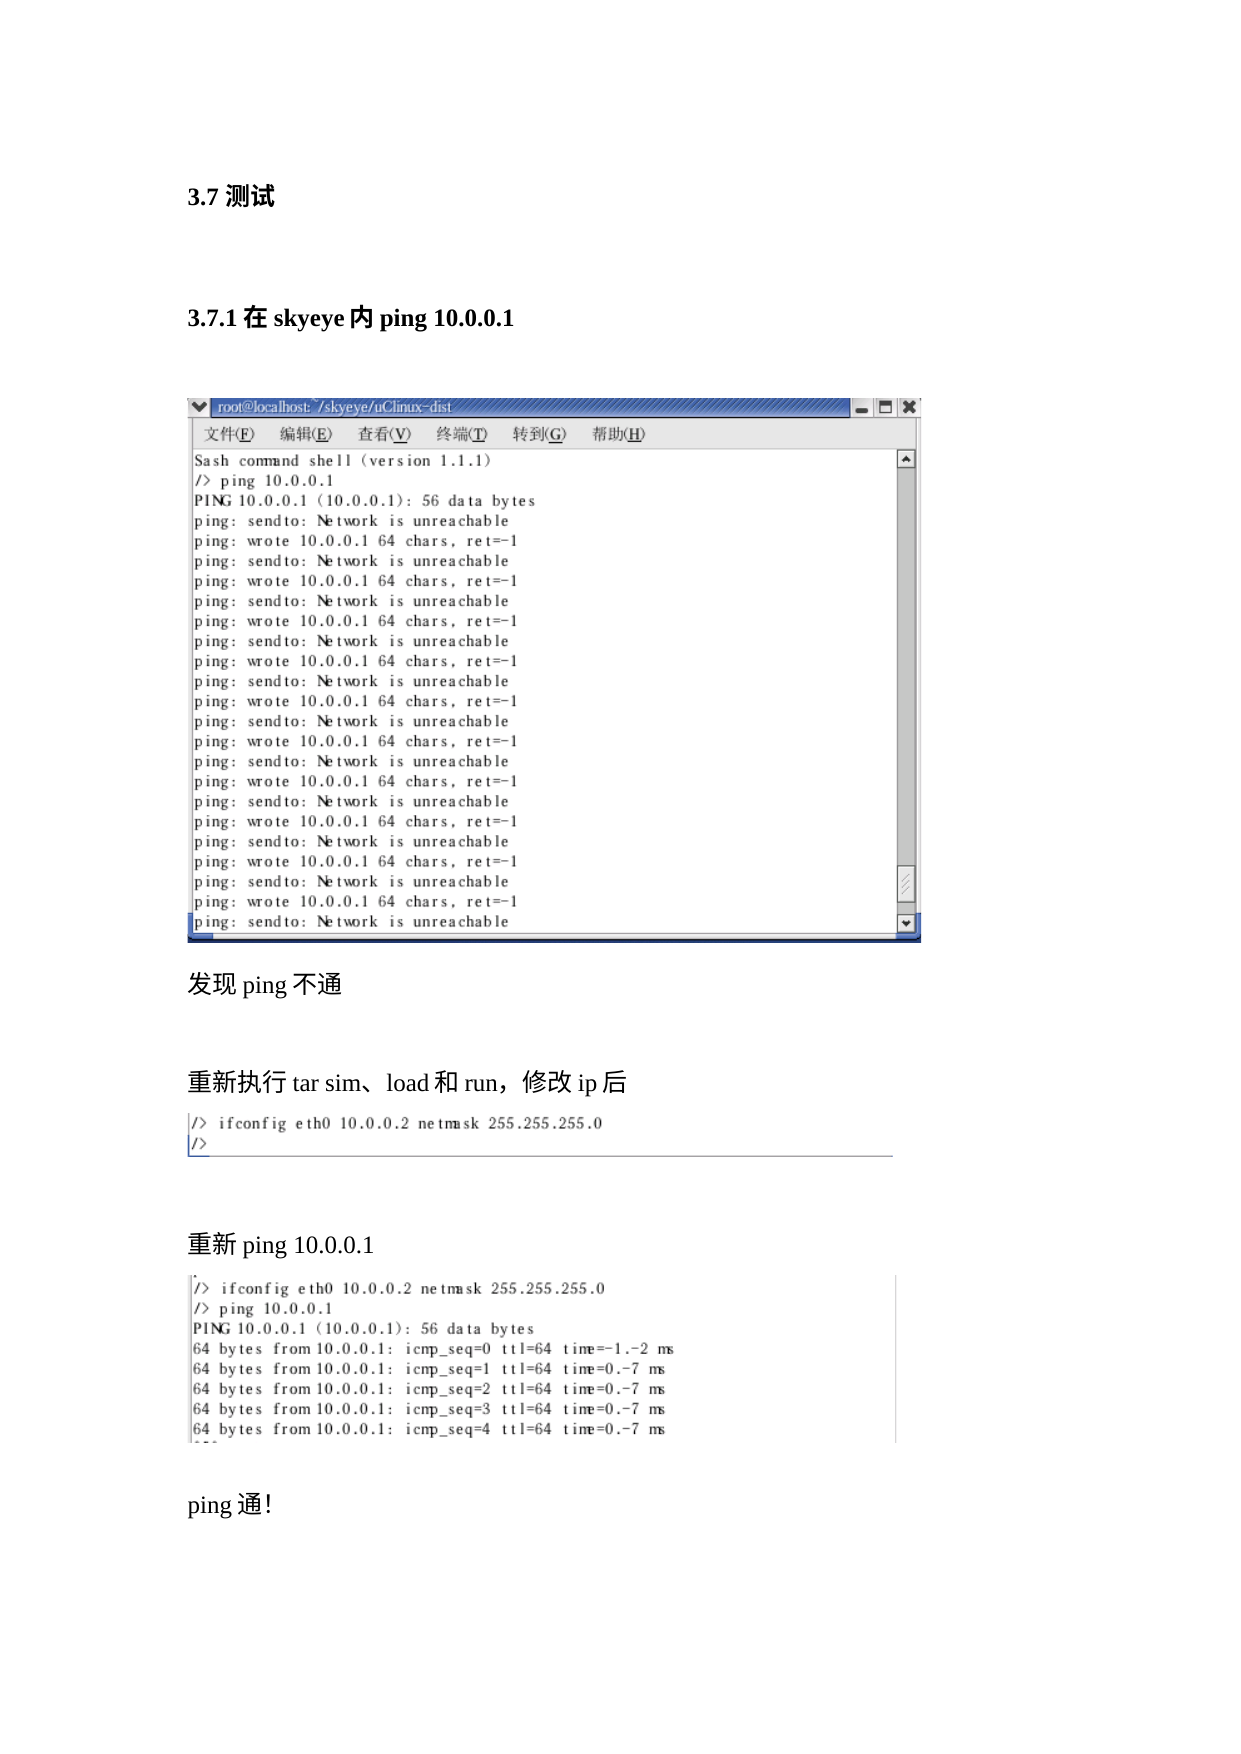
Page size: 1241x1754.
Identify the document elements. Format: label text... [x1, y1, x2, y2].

text 发现ping不通 [187, 951, 1053, 1016]
picture [187, 398, 922, 943]
picture [187, 1113, 893, 1157]
text 重新ping 10.0.0.1 [187, 1211, 1053, 1276]
text ping通！ [187, 1471, 1053, 1536]
text 重新执行tar sim、load和run，修改ip后 [187, 1048, 1053, 1113]
subtitle 3.7 测试 [187, 162, 1053, 227]
subtitle 3.7.1 在skyeye内ping 10.0.0.1 [187, 283, 1053, 348]
picture [187, 1275, 897, 1443]
